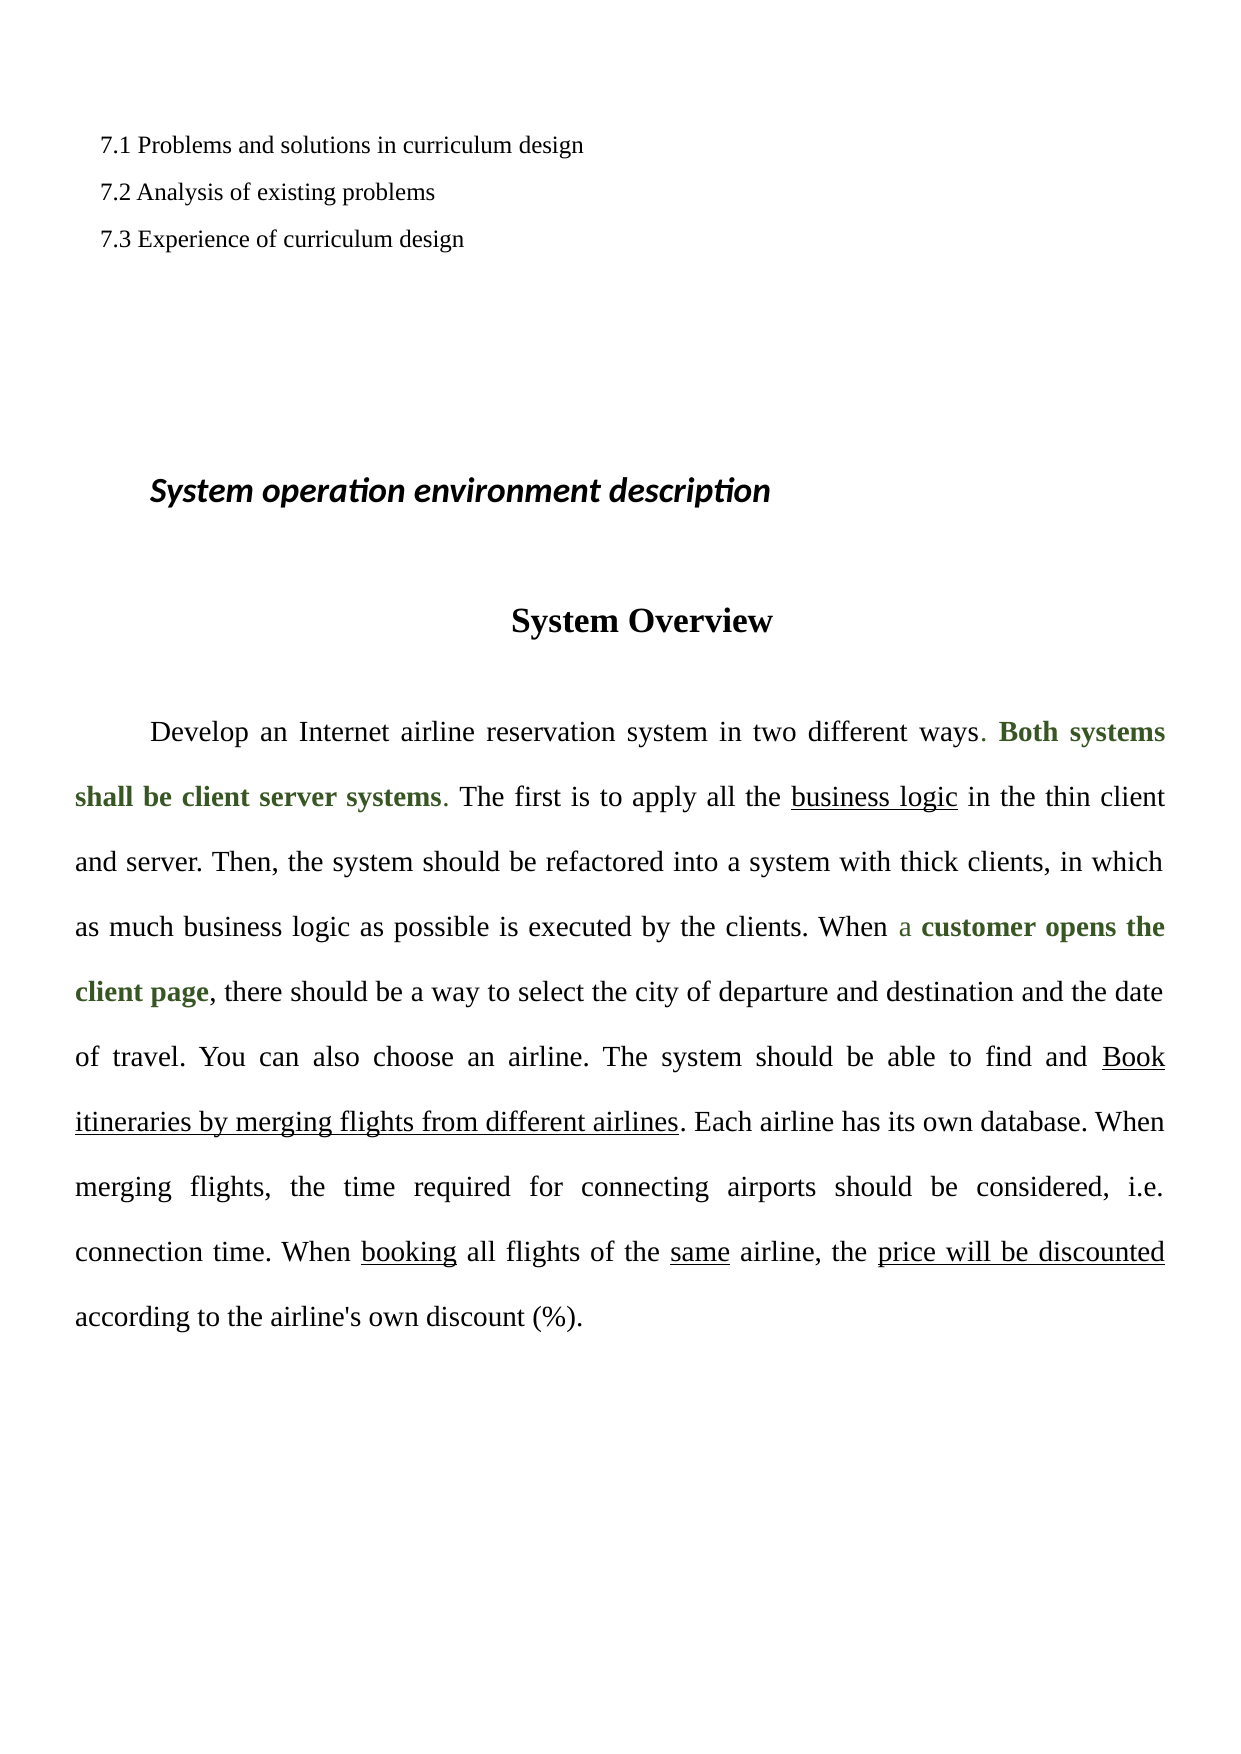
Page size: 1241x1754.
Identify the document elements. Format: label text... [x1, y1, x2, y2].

text 7.3 Experience of curriculum design [75, 222, 1165, 255]
text Develop an Internet airline reservation system in two different ways. Both systems shall be client server systems. The first is to apply all the business logic in the thin client and server. Then, the system should be refactored into a system with thick clients, in which as much business logic as possible is executed by the clients. When a customer opens the client page, there should be a way to select the city of departure and destination and the date of travel. You can also choose an airline. The system should be able to find and Book itineraries by merging flights from different airlines. Each airline has its own database. When merging flights, the time required for connecting airports should be considered, i.e. connection time. When booking all flights of the same airline, the price will be discounted according to the airline's own discount (%). [75, 699, 1165, 1349]
text System operation environment description [150, 457, 1165, 522]
text 7.2 Analysis of existing problems [75, 176, 1165, 208]
text 7.1 Problems and solutions in curriculum design [75, 129, 1165, 161]
text System Overview [75, 587, 1165, 652]
